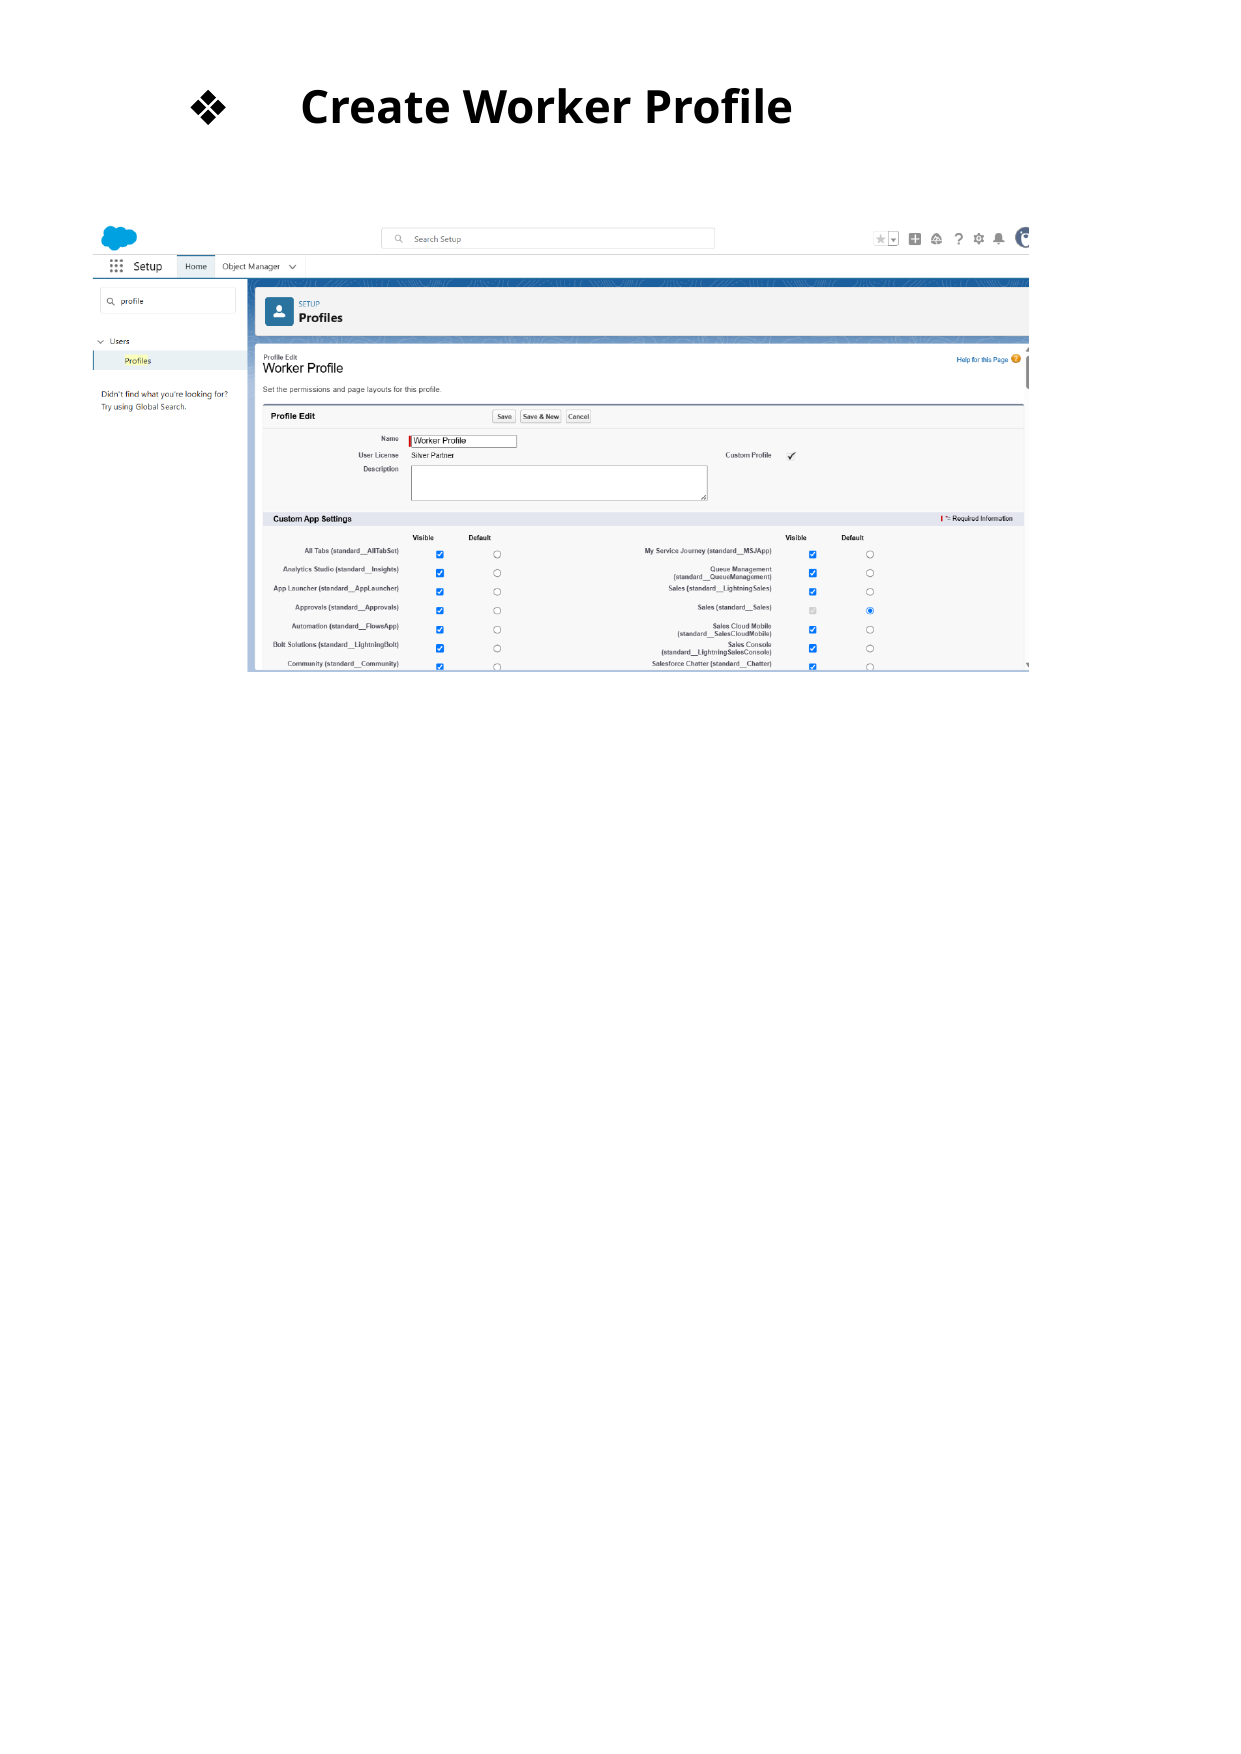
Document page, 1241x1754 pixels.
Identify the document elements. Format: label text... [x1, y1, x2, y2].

picture [91, 223, 1029, 671]
list Create Worker Profile [187, 75, 1165, 137]
